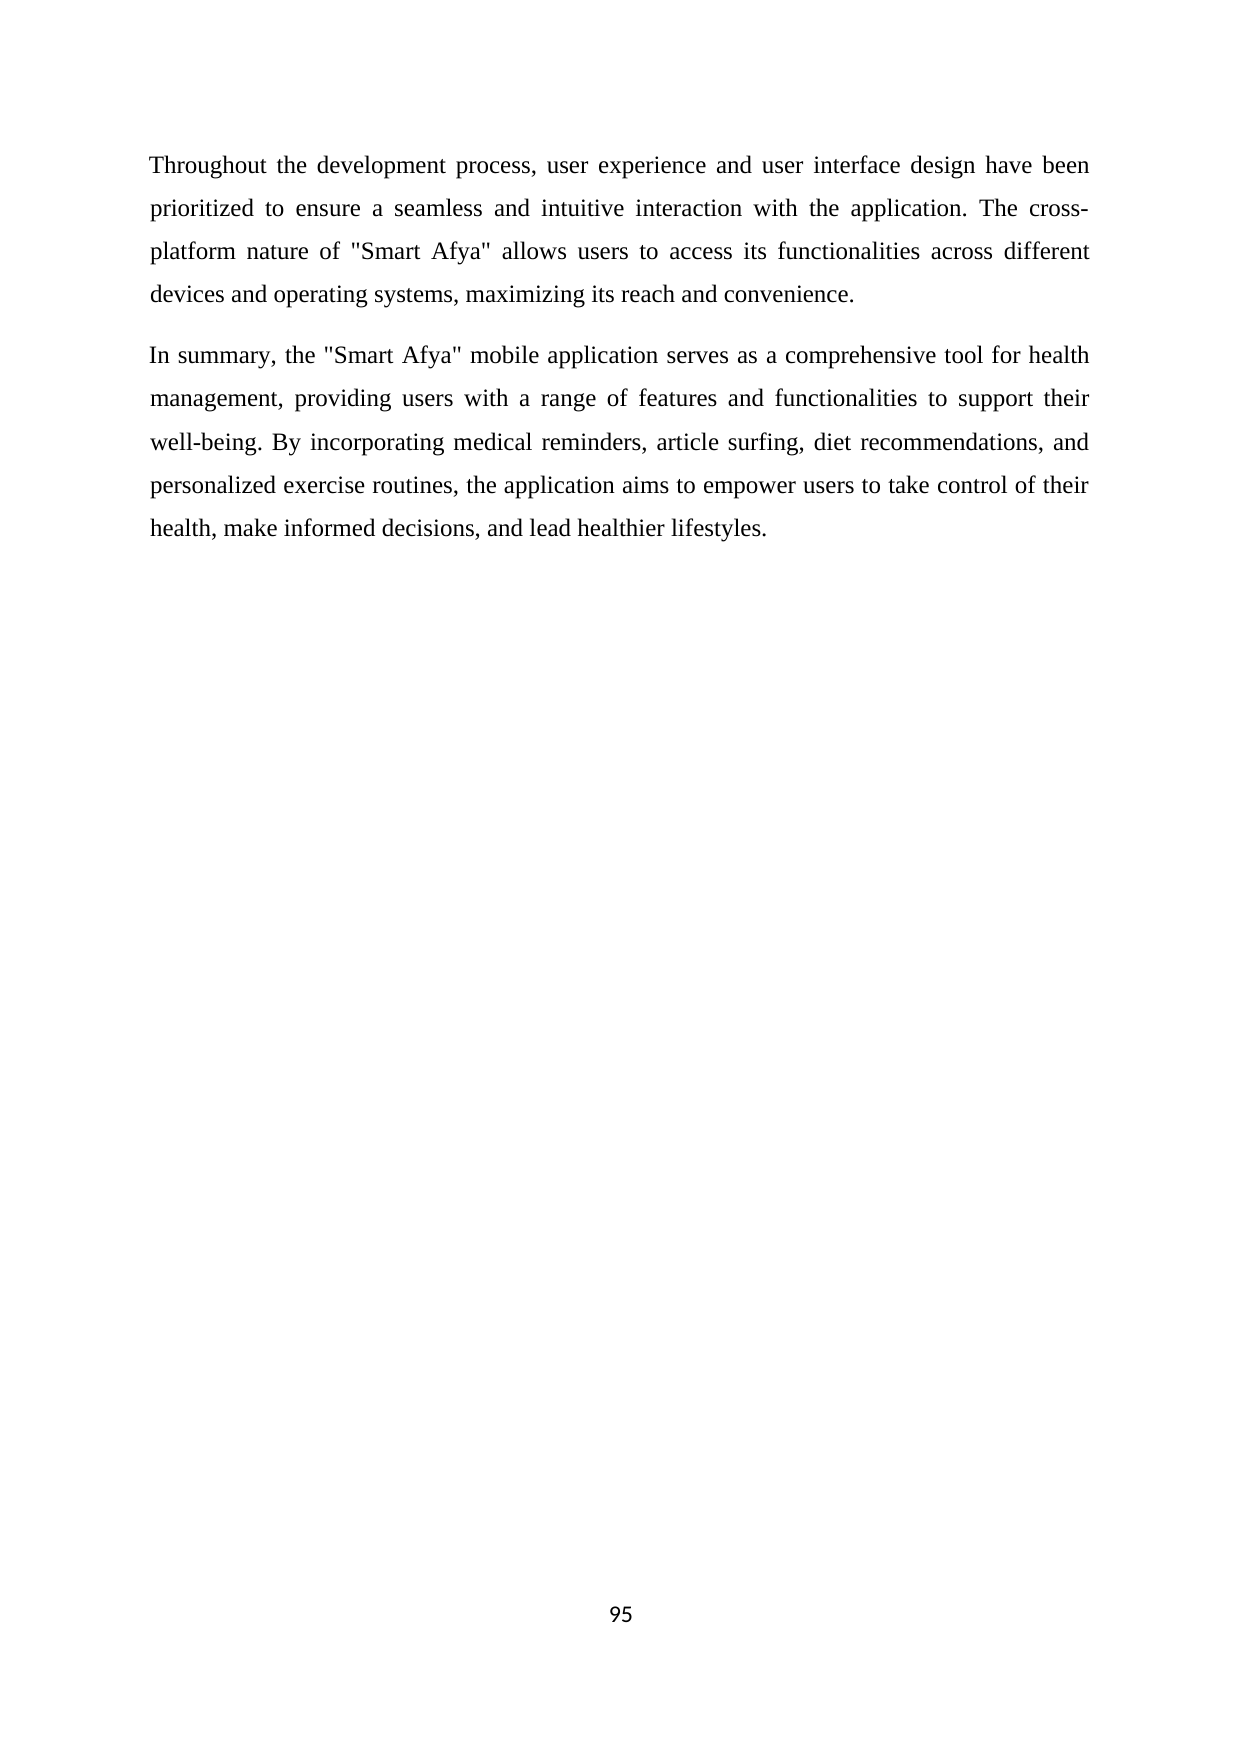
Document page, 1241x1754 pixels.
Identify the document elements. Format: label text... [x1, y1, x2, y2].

text Throughout the development process, user experience and user interface design have been prioritized to ensure a seamless and intuitive interaction with the application. The cross-platform nature of "Smart Afya" allows users to access its functionalities across different devices and operating systems, maximizing its reach and convenience. [149, 150, 1090, 308]
text In summary, the "Smart Afya" mobile application serves as a comprehensive tool for health management, providing users with a range of features and functionalities to support their well-being. By incorporating medical reminders, article surfing, diet recommendations, and personalized exercise routines, the application aims to empower users to take control of their health, make informed decisions, and lead healthier lifestyles. [149, 340, 1090, 542]
